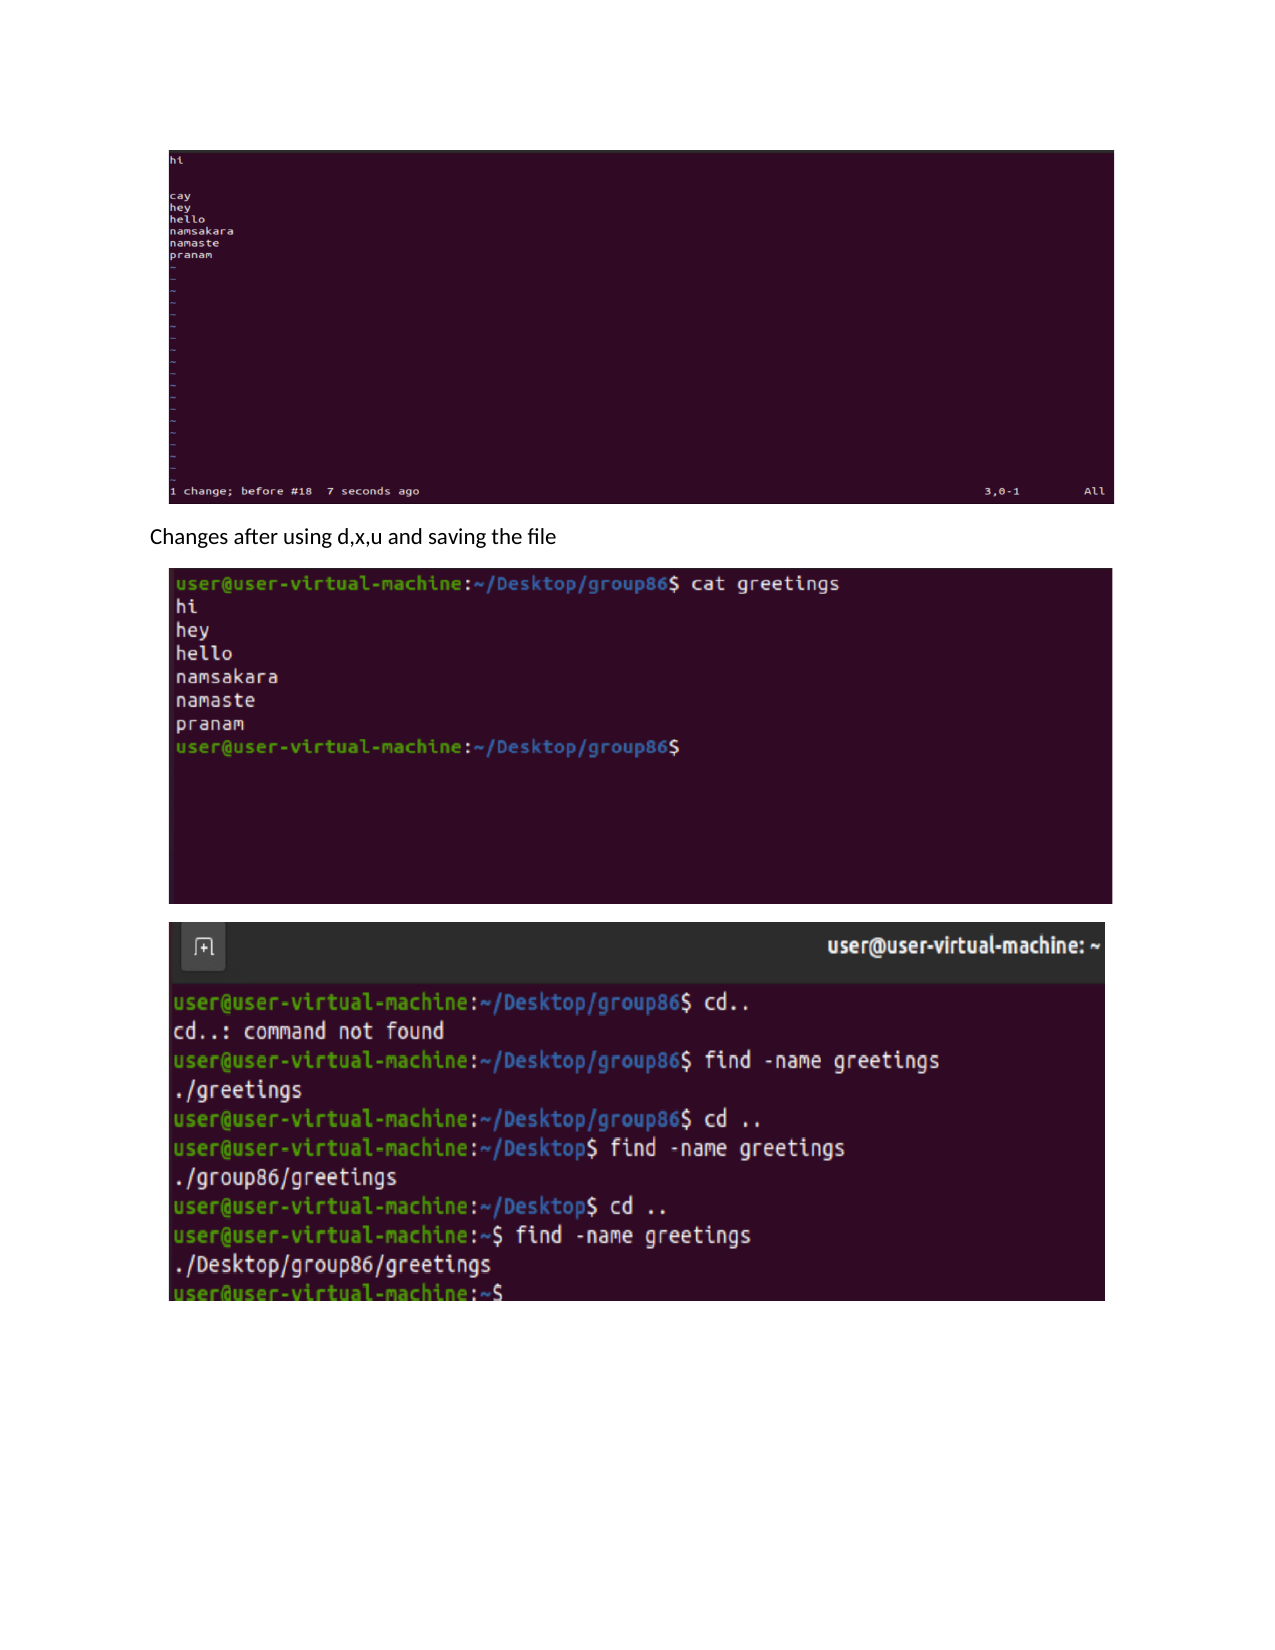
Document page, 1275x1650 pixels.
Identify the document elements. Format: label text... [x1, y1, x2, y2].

text Changes after using d,x,u and saving the file [150, 522, 1125, 550]
